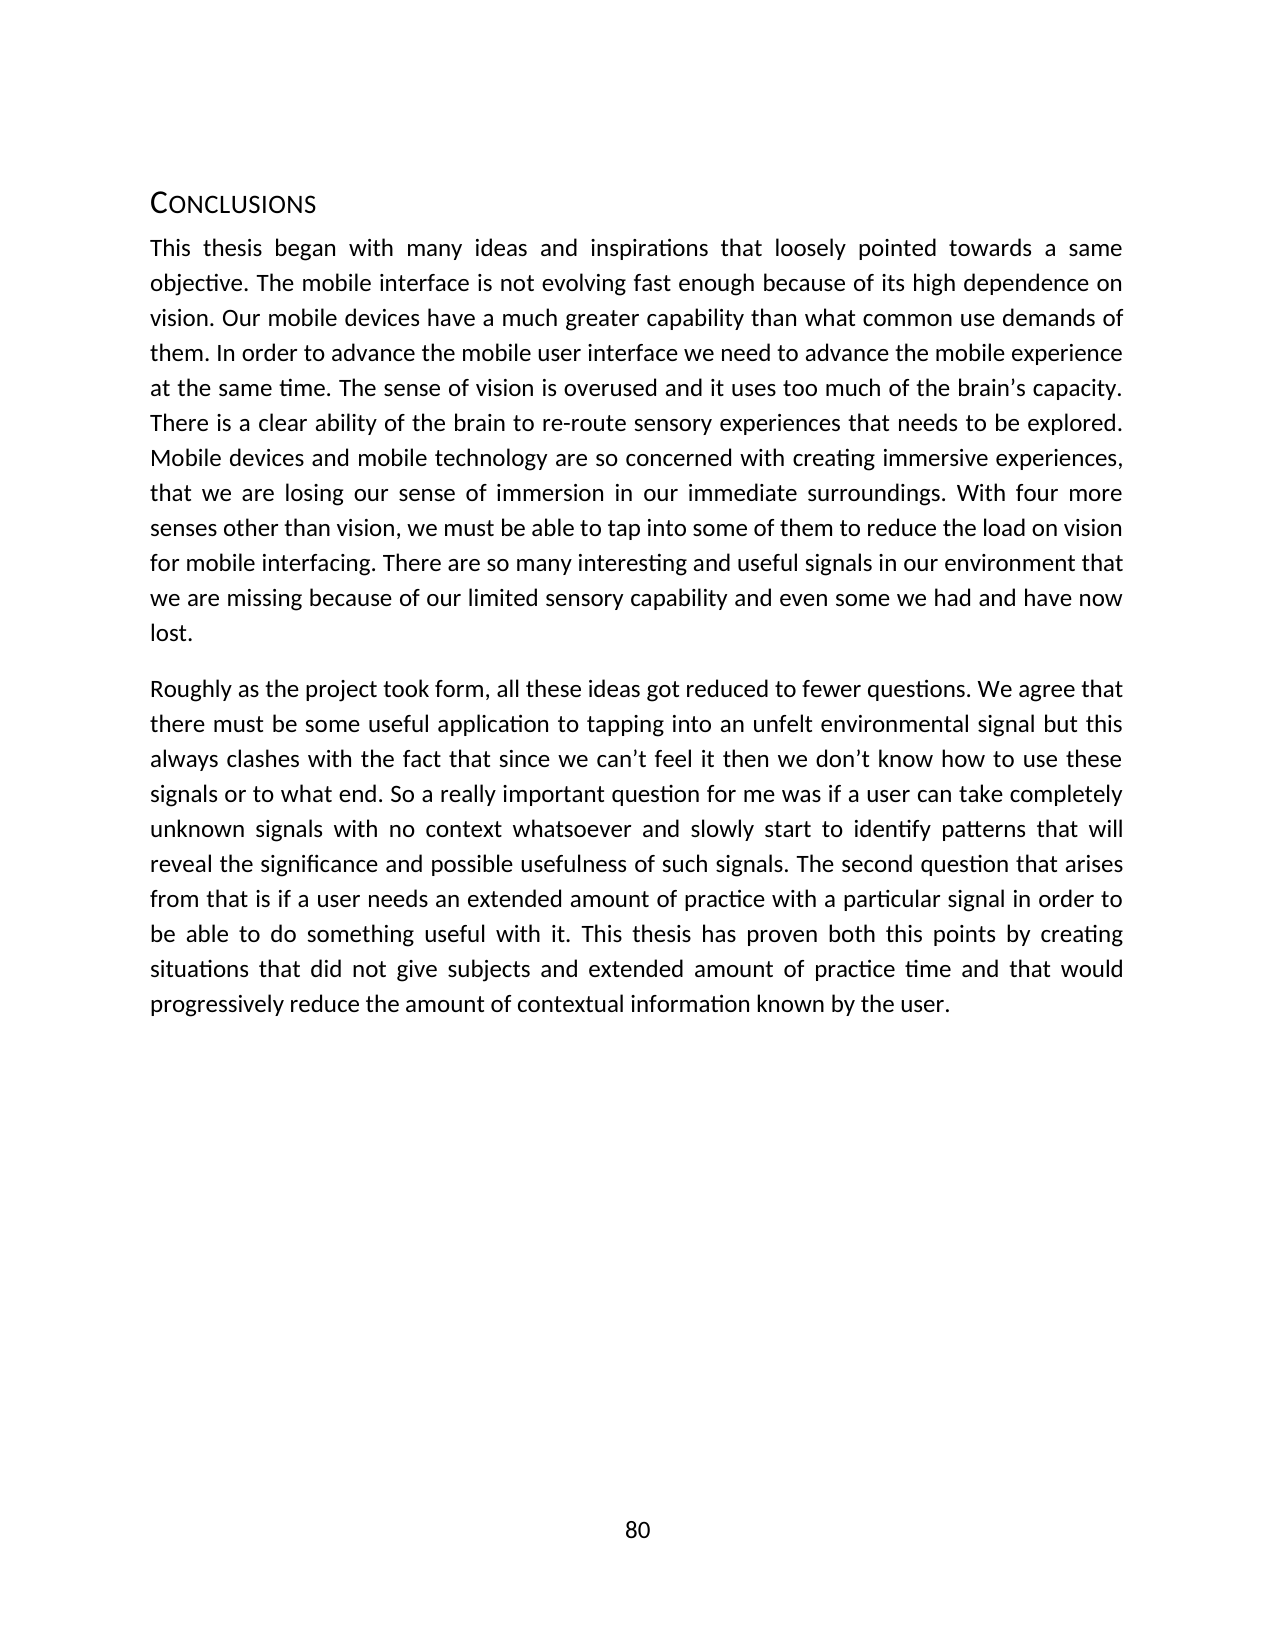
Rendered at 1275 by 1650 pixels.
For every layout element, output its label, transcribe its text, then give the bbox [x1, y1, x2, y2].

subtitle Conclusions [150, 181, 1125, 222]
text Roughly as the project took form, all these ideas got reduced to fewer questions. We agree that there must be some useful application to tapping into an unfelt environmental signal but this always clashes with the fact that since we can’t feel it then we don’t know how to use these signals or to what end. So a really important question for me was if a user can take completely unknown signals with no context whatsoever and slowly start to identify patterns that will reveal the significance and possible usefulness of such signals. The second question that arises from that is if a user needs an extended amount of practice with a particular signal in order to be able to do something useful with it. This thesis has proven both this points by creating situations that did not give subjects and extended amount of practice time and that would progressively reduce the amount of contextual information known by the user. [150, 673, 1125, 1018]
text This thesis began with many ideas and inspirations that loosely pointed towards a same objective. The mobile interface is not evolving fast enough because of its high dependence on vision. Our mobile devices have a much greater capability than what common use demands of them. In order to advance the mobile user interface we need to advance the mobile experience at the same time. The sense of vision is overused and it uses too much of the brain’s capacity. There is a clear ability of the brain to re-route sensory experiences that needs to be explored. Mobile devices and mobile technology are so concerned with creating immersive experiences, that we are losing our sense of immersion in our immediate surroundings. With four more senses other than vision, we must be able to tap into some of them to reduce the load on vision for mobile interfacing. There are so many interesting and useful signals in our environment that we are missing because of our limited sensory capability and even some we had and have now lost. [150, 232, 1125, 648]
